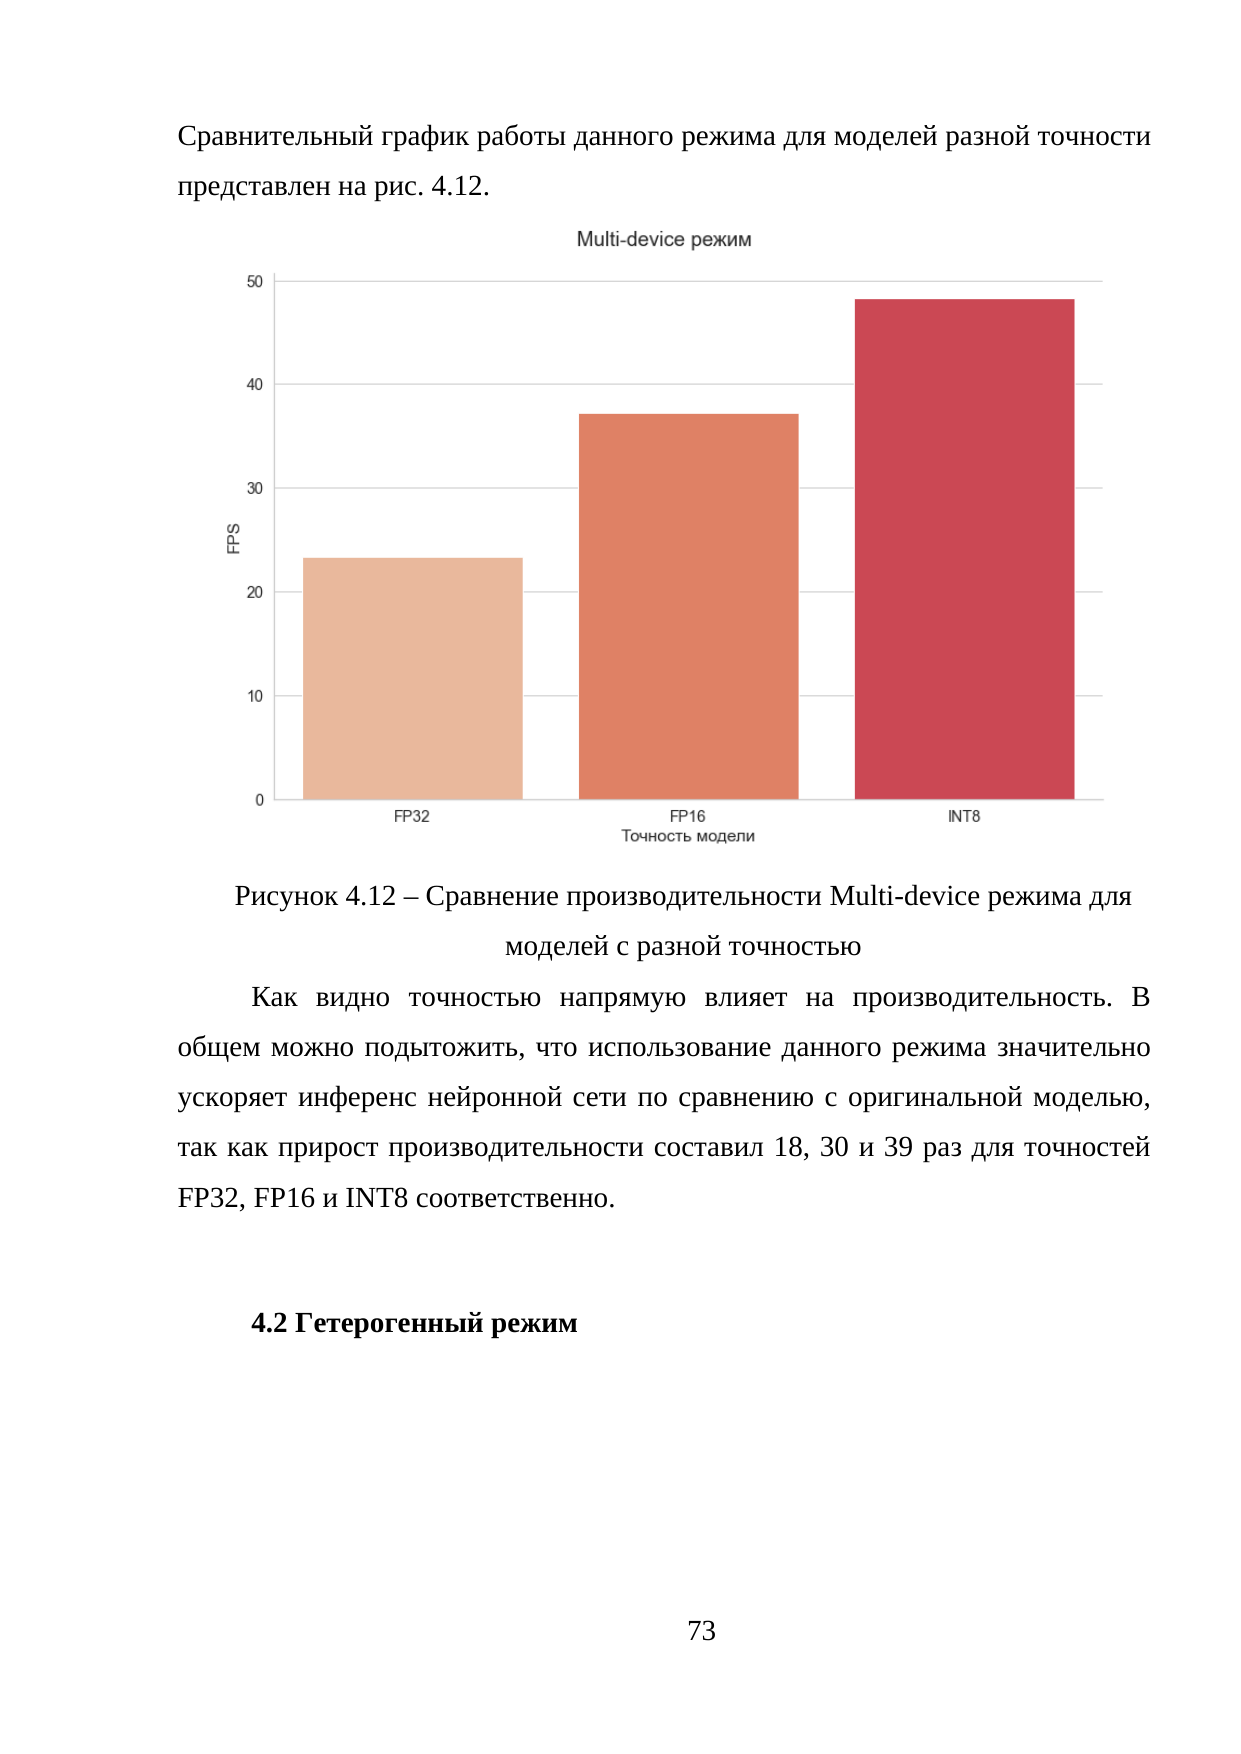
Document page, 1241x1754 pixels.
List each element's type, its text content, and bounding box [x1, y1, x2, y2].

text Как видно точностью напрямую влияет на производительность. В общем можно подытожить, что использование данного режима значительно ускоряет инференс нейронной сети по сравнению с оригинальной моделью, так как прирост производительности составил 18, 30 и 39 раз для точностей FP32, FP16 и INT8 соответственно. [177, 979, 1152, 1213]
picture [209, 218, 1119, 862]
subtitle 4.2 Гетерогенный режим [177, 1306, 1152, 1339]
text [177, 118, 1152, 202]
list Рисунок 4.12 – Сравнение производительности Multi-device режима для моделей с разной точностью [215, 878, 1152, 962]
